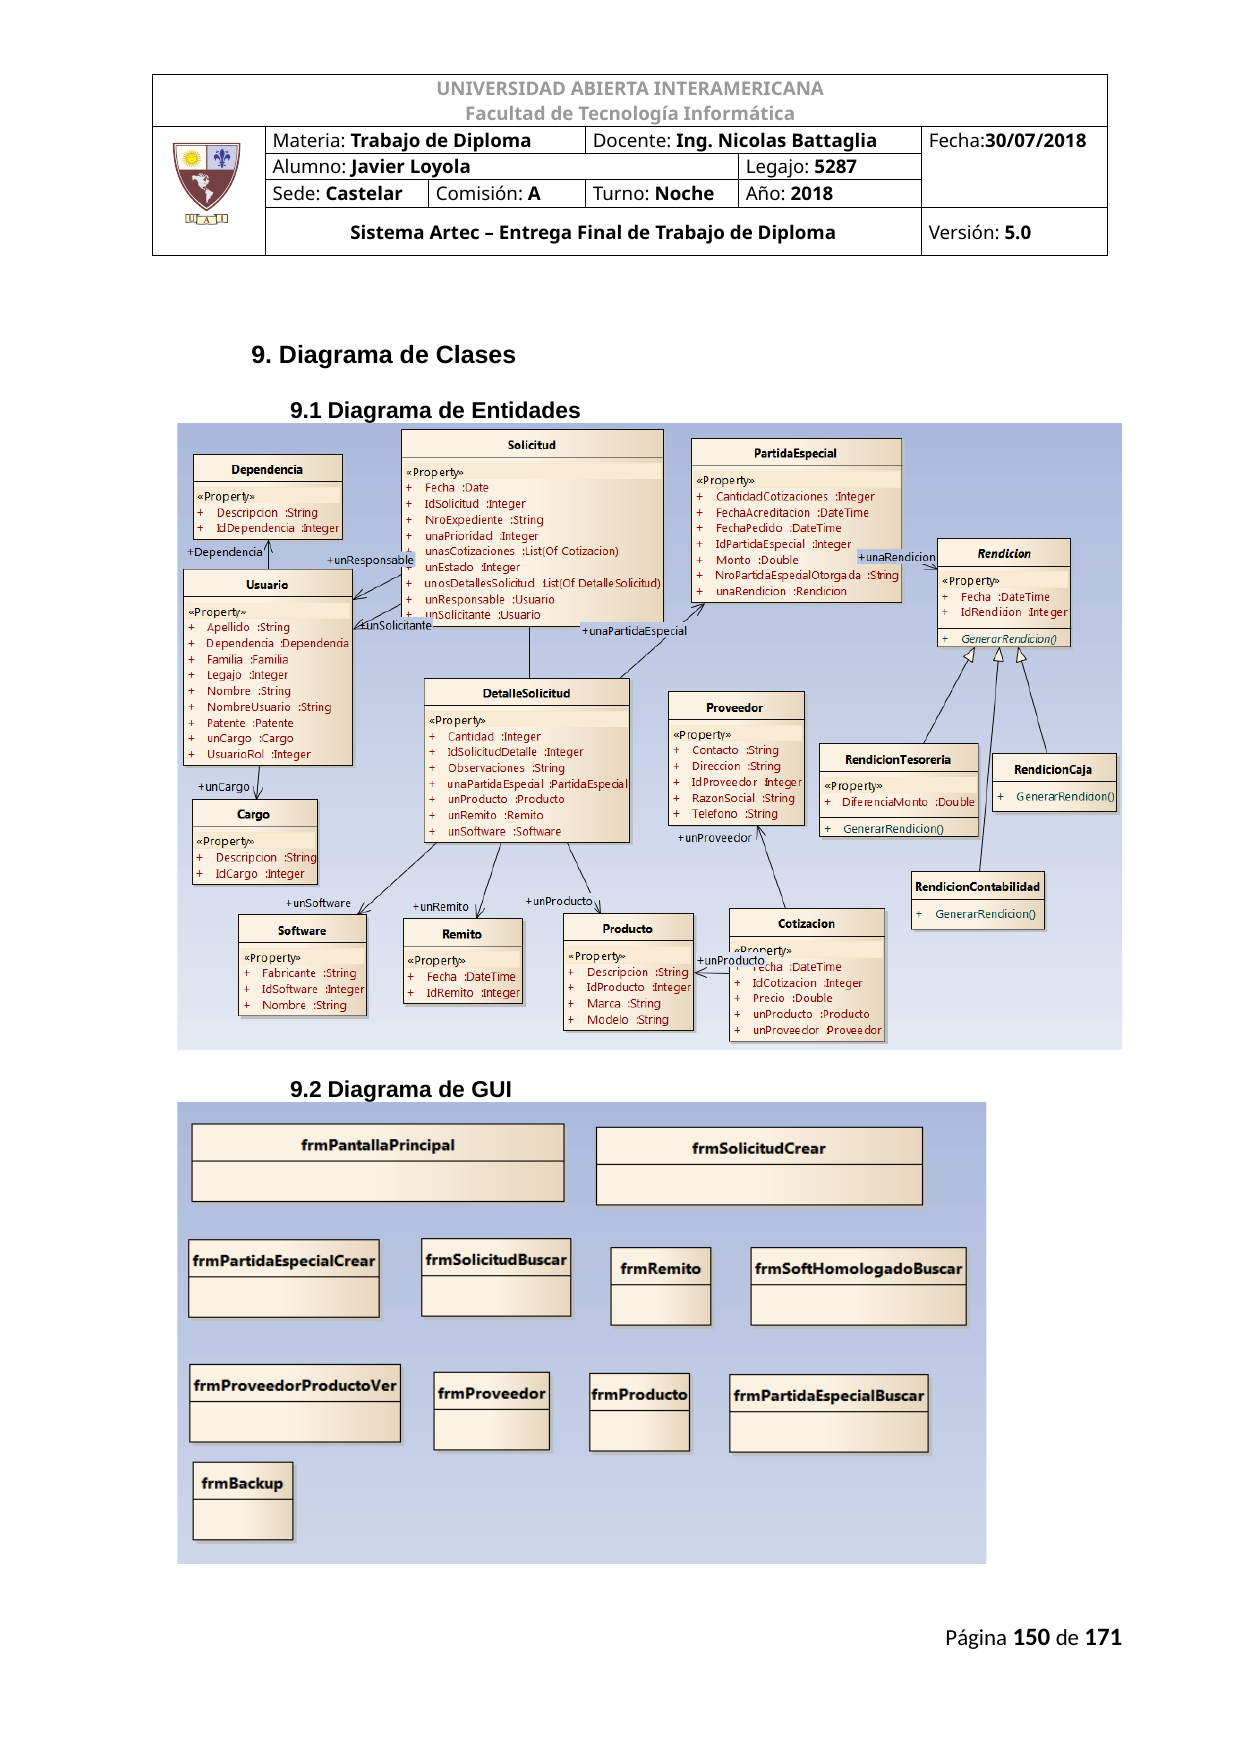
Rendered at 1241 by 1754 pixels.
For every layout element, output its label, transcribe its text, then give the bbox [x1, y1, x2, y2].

text 9. Diagrama de Clases [177, 339, 1122, 368]
list Diagrama de Entidades [290, 397, 1122, 423]
picture [157, 136, 257, 228]
picture [177, 423, 1123, 1050]
list Diagrama de GUI [290, 1076, 1122, 1102]
picture [177, 1102, 987, 1564]
